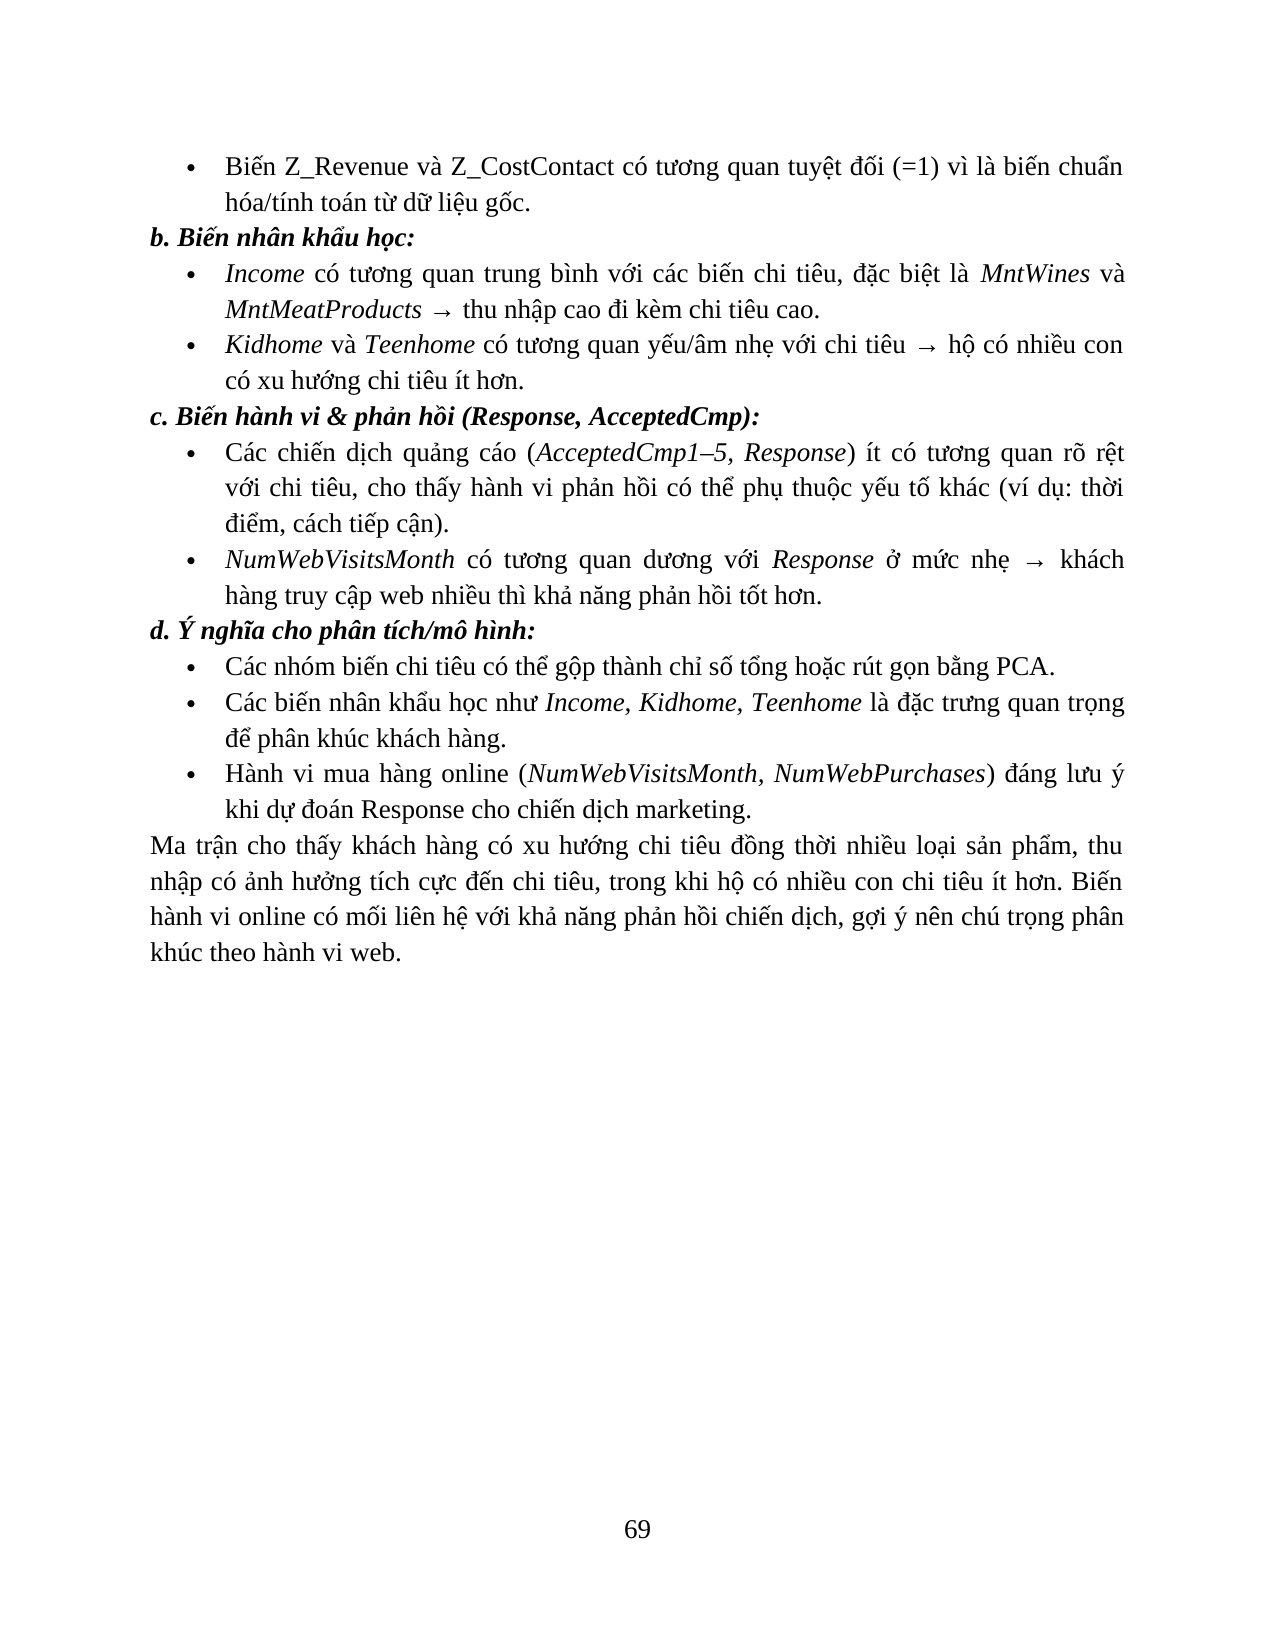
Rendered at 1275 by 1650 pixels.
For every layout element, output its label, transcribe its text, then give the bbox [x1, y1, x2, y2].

list Các biến nhân khẩu học như Income, Kidhome, Teenhome là đặc trưng quan trọng để phân khúc khách hàng. [187, 686, 1125, 753]
text b. Biến nhân khẩu học: [150, 221, 1125, 253]
list Các nhóm biến chi tiêu có thể gộp thành chỉ số tổng hoặc rút gọn bằng PCA. [187, 650, 1125, 681]
list Các chiến dịch quảng cáo (AcceptedCmp1–5, Response) ít có tương quan rõ rệt với chi tiêu, cho thấy hành vi phản hồi có thể phụ thuộc yếu tố khác (ví dụ: thời điểm, cách tiếp cận). [187, 436, 1125, 538]
list Kidhome và Teenhome có tương quan yếu/âm nhẹ với chi tiêu → hộ có nhiều con có xu hướng chi tiêu ít hơn. [187, 329, 1125, 396]
text d. Ý nghĩa cho phân tích/mô hình: [150, 614, 1125, 646]
list Hành vi mua hàng online (NumWebVisitsMonth, NumWebPurchases) đáng lưu ý khi dự đoán Response cho chiến dịch marketing. [187, 757, 1125, 824]
list NumWebVisitsMonth có tương quan dương với Response ở mức nhẹ → khách hàng truy cập web nhiều thì khả năng phản hồi tốt hơn. [187, 543, 1125, 610]
text c. Biến hành vi & phản hồi (Response, AcceptedCmp): [150, 400, 1125, 431]
list Biến Z_Revenue và Z_CostContact có tương quan tuyệt đối (=1) vì là biến chuẩn hóa/tính toán từ dữ liệu gốc. [187, 150, 1125, 217]
list Income có tương quan trung bình với các biến chi tiêu, đặc biệt là MntWines và MntMeatProducts → thu nhập cao đi kèm chi tiêu cao. [187, 257, 1125, 324]
text Ma trận cho thấy khách hàng có xu hướng chi tiêu đồng thời nhiều loại sản phẩm, thu nhập có ảnh hưởng tích cực đến chi tiêu, trong khi hộ có nhiều con chi tiêu ít hơn. Biến hành vi online có mối liên hệ với khả năng phản hồi chiến dịch, gợi ý nên chú trọng phân khúc theo hành vi web. [150, 829, 1125, 967]
